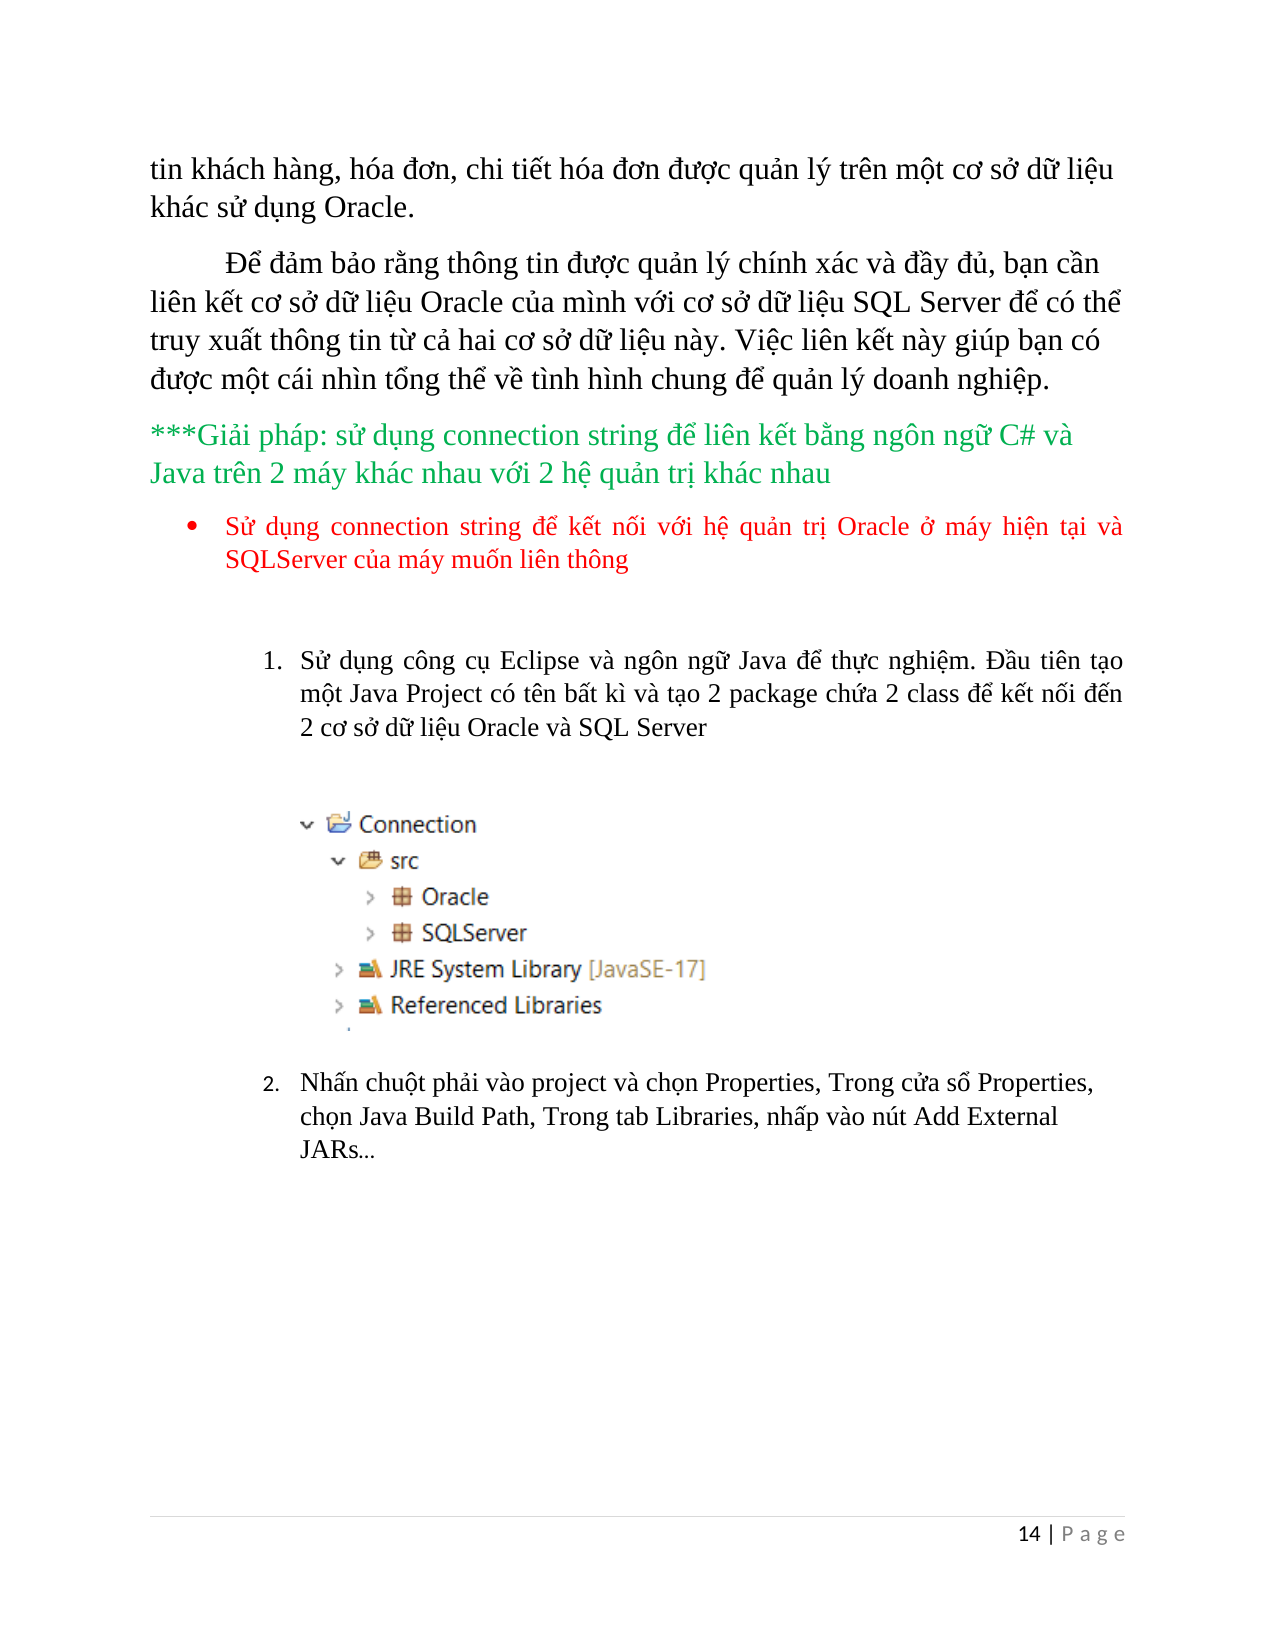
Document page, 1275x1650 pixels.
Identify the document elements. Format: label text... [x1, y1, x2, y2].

picture [300, 811, 721, 1031]
text ***Giải pháp: sử dụng connection string để liên kết bằng ngôn ngữ C# và Java trên 2 máy khác nhau với 2 hệ quản trị khác nhau [150, 416, 1125, 491]
list Nhấn chuột phải vào project và chọn Properties, Trong cửa sổ Properties, chọn Java Build Path, Trong tab Libraries, nhấp vào nút Add External JARs… [262, 1066, 1125, 1164]
list Sử dụng connection string để kết nối với hệ quản trị Oracle ở máy hiện tại và SQLServer của máy muốn liên thông [187, 510, 1125, 575]
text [150, 150, 1125, 225]
list Sử dụng công cụ Eclipse và ngôn ngữ Java để thực nghiệm. Đầu tiên tạo một Java Project có tên bất kì và tạo 2 package chứa 2 class để kết nối đến 2 cơ sở dữ liệu Oracle và SQL Server [262, 644, 1125, 742]
text Để đảm bảo rằng thông tin được quản lý chính xác và đầy đủ, bạn cần liên kết cơ sở dữ liệu Oracle của mình với cơ sở dữ liệu SQL Server để có thể truy xuất thông tin từ cả hai cơ sở dữ liệu này. Việc liên kết này giúp bạn có được một cái nhìn tổng thể về tình hình chung để quản lý doanh nghiệp. [150, 244, 1125, 396]
